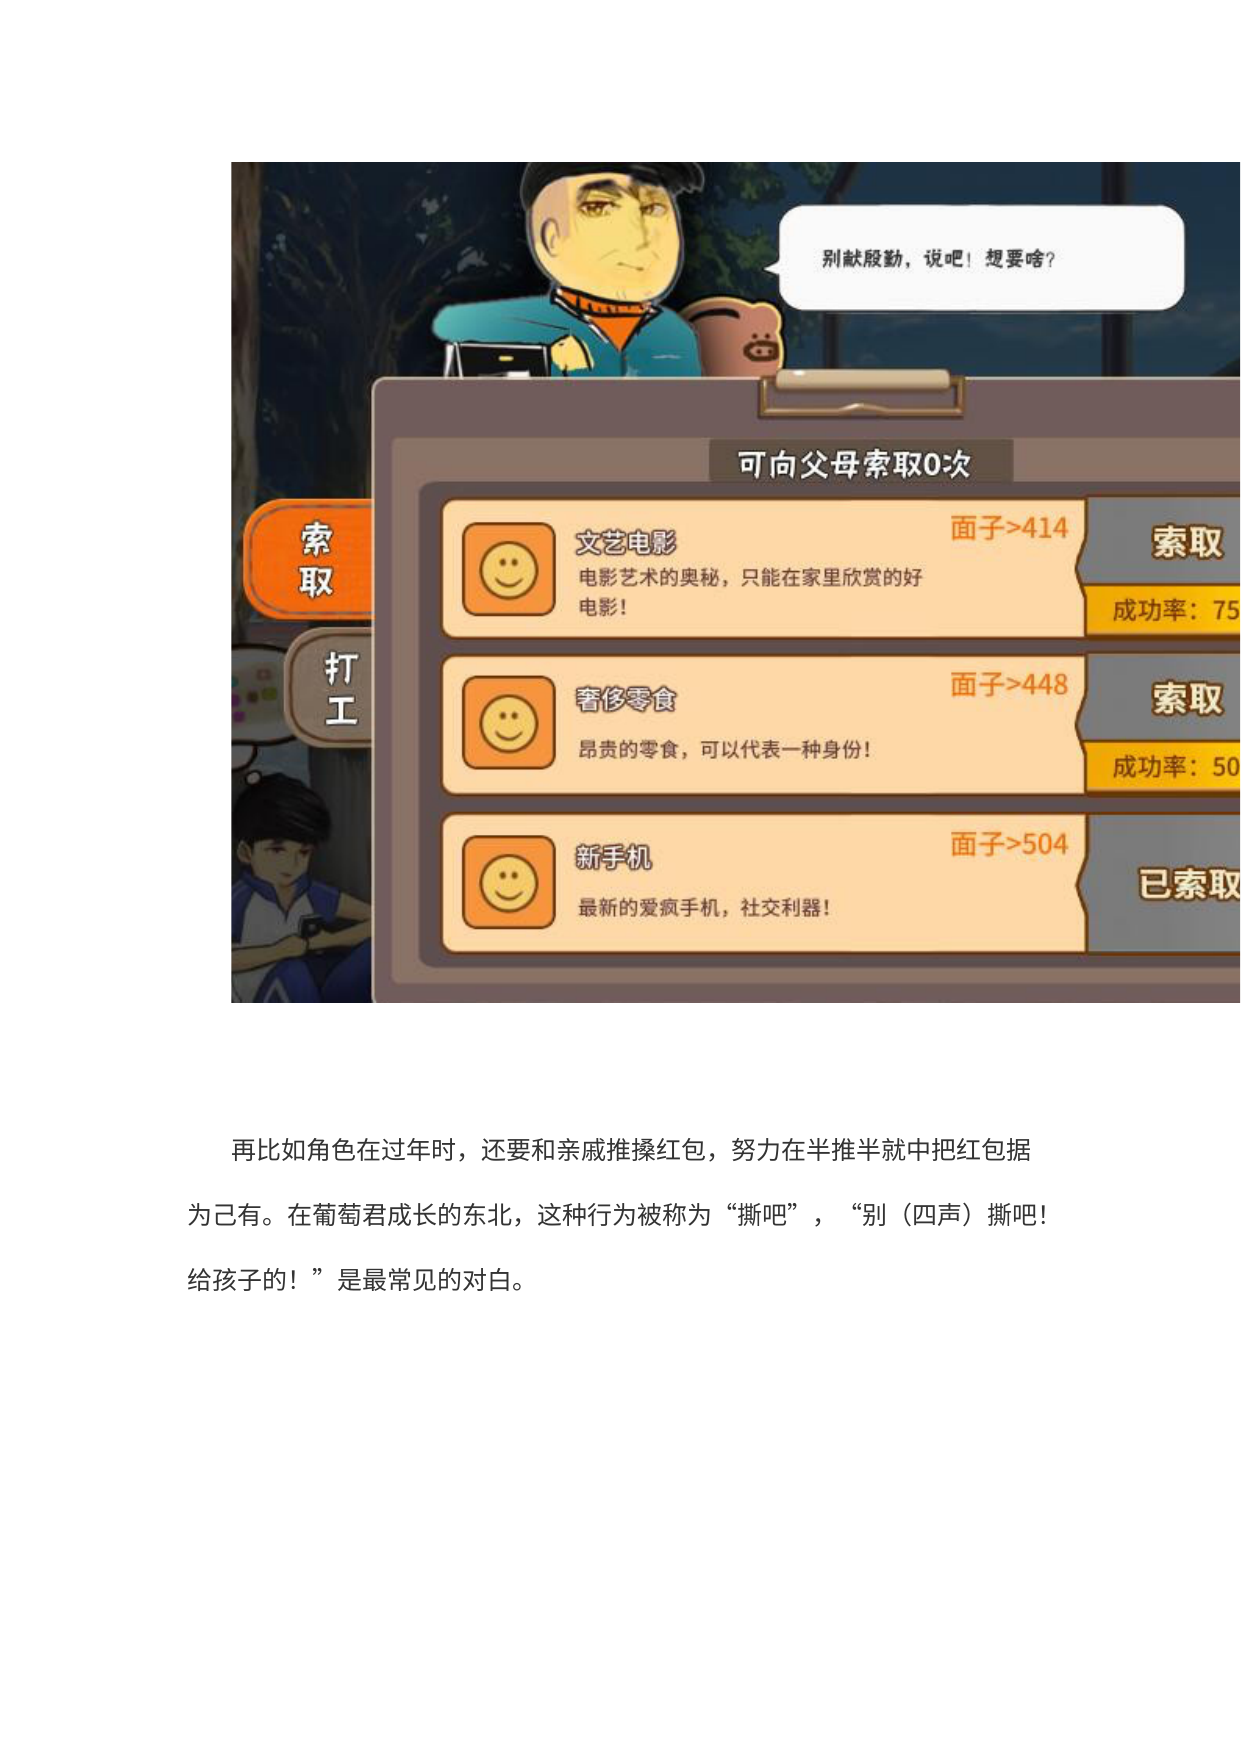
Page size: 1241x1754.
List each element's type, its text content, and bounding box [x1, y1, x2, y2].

text 再比如角色在过年时，还要和亲戚推搡红包，努力在半推半就中把红包据为己有。在葡萄君成长的东北，这种行为被称为“撕吧”，“别（四声）撕吧！给孩子的！”是最常见的对白。 [187, 1116, 1053, 1311]
picture [231, 162, 1241, 1003]
